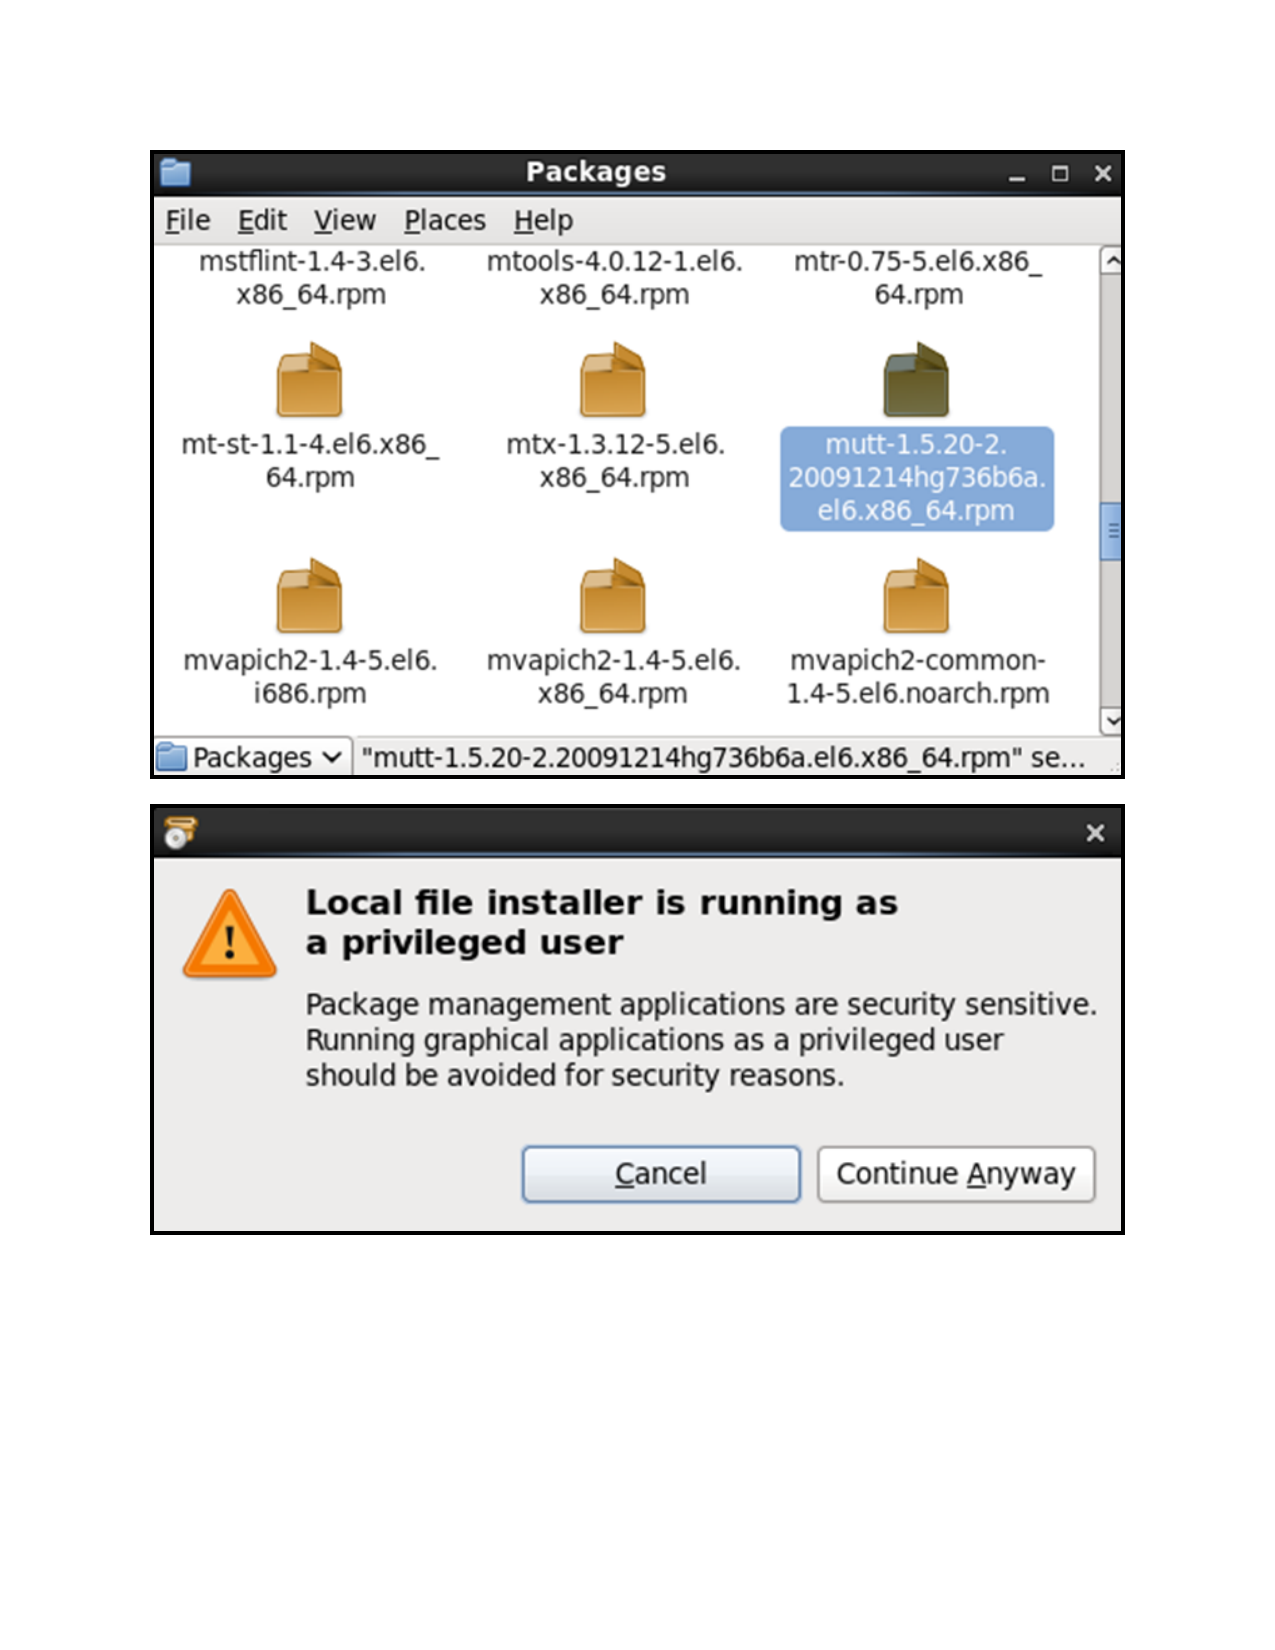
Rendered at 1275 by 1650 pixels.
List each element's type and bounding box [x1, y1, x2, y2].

picture [154, 808, 1121, 1231]
picture [154, 154, 1121, 775]
